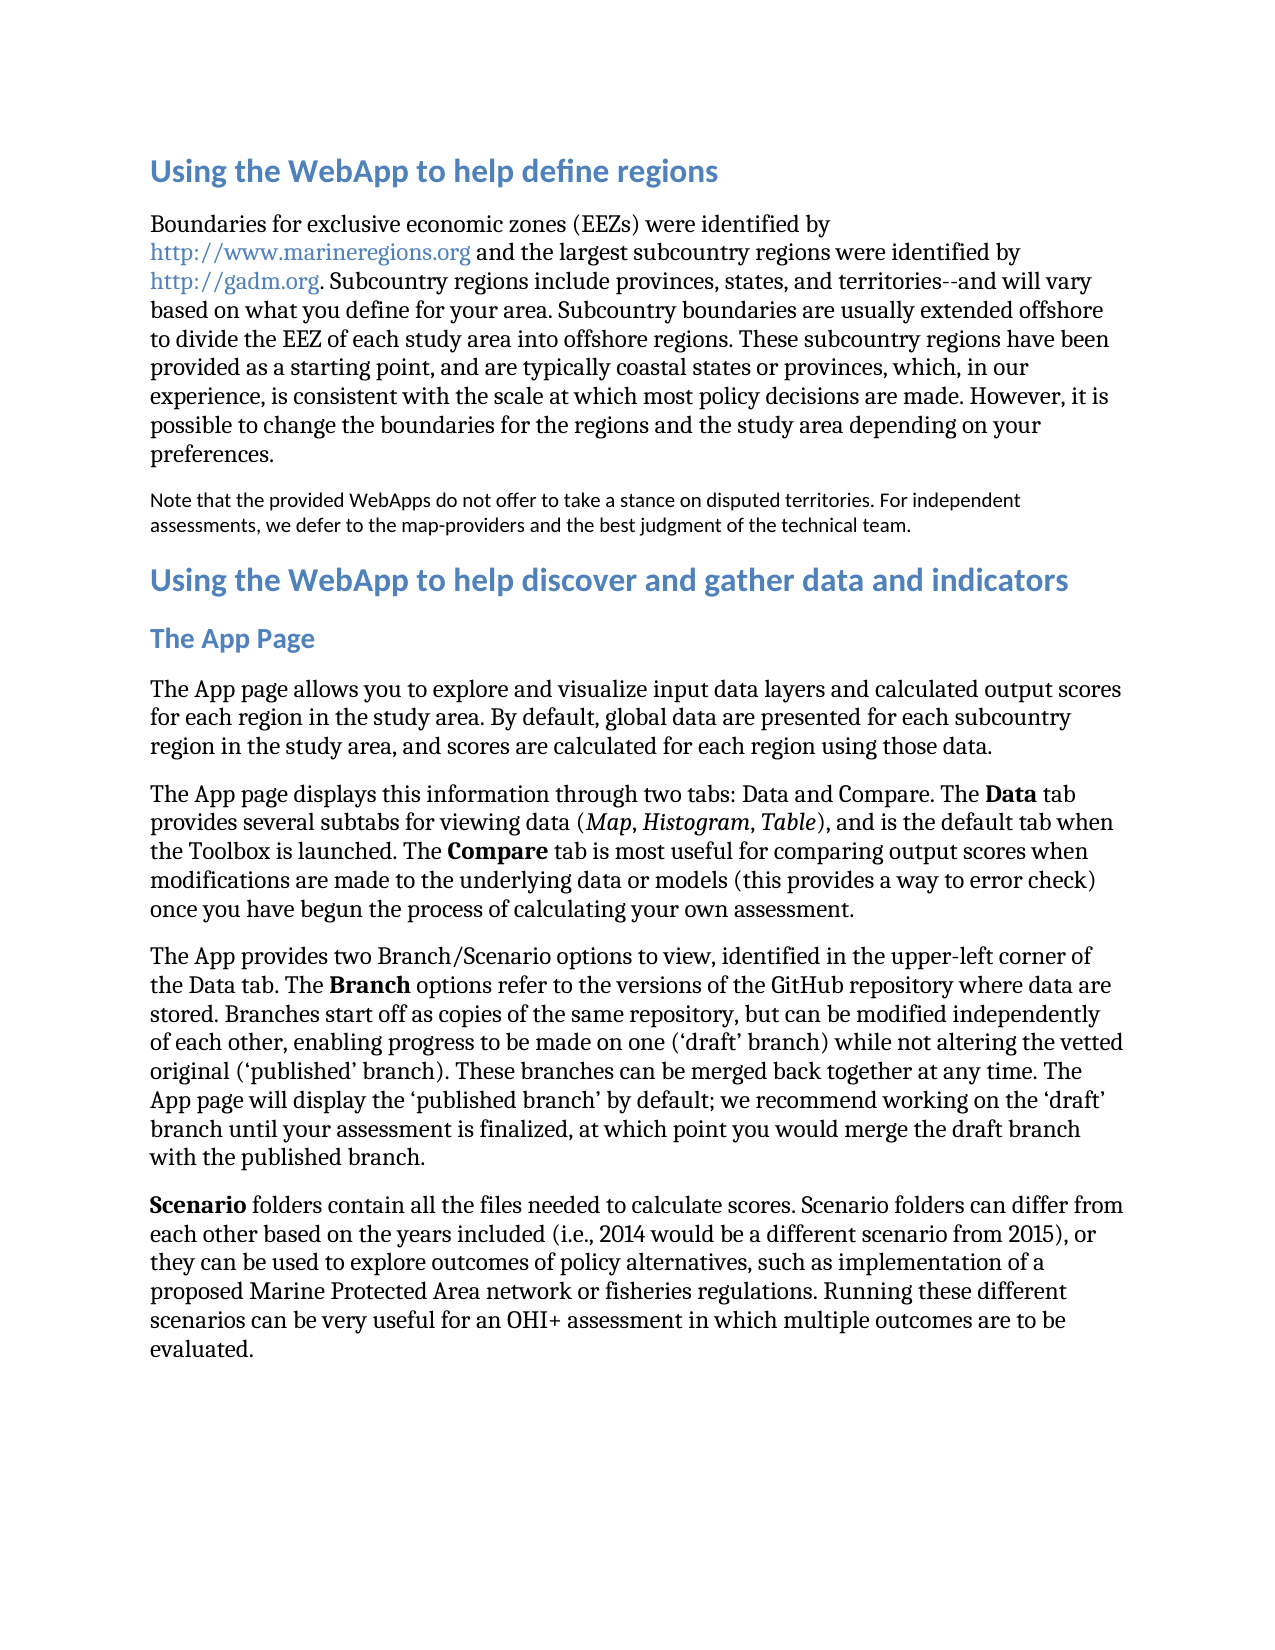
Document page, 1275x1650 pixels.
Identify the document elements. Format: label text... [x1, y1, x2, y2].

subtitle Using the WebApp to help discover and gather data and indicators [150, 559, 1125, 599]
text Note that the provided WebApps do not offer to take a stance on disputed territories. For independent assessments, we defer to the map-providers and the best judgment of the technical team. [150, 487, 1125, 538]
text The App provides two Branch/Scenario options to view, identified in the upper-left corner of the Data tab. The Branch options refer to the versions of the GitHub repository where data are stored. Branches start off as copies of the same repository, but can be modified independently of each other, enabling progress to be made on one (‘draft’ branch) while not altering the vetted original (‘published’ branch). These branches can be merged back together at any time. The App page will display the ‘published branch’ by default; we recommend working on the ‘draft’ branch until your assessment is finalized, at which point you would merge the draft branch with the published branch. [150, 942, 1125, 1172]
text The App page displays this information through two tabs: Data and Compare. The Data tab provides several subtabs for viewing data (Map, Histogram, Table), and is the default tab when the Toolbox is launched. The Compare tab is most useful for comparing output scores when modifications are made to the underlying data or models (this provides a way to error check) once you have begun the process of calculating your own assessment. [150, 779, 1125, 923]
subtitle Using the WebApp to help define regions [150, 150, 1125, 191]
text Scenario folders contain all the files needed to calculate scores. Scenario folders can differ from each other based on the years included (i.e., 2014 would be a different scenario from 2015), or they can be used to explore outcomes of policy alternatives, such as implementation of a proposed Marine Protected Area network or fisheries regulations. Running these different scenarios can be very useful for an OHI+ assessment in which multiple outcomes are to be evaluated. [150, 1191, 1125, 1363]
text Boundaries for exclusive economic zones (EEZs) were identified by http://www.marineregions.org and the largest subcountry regions were identified by http://gadm.org. Subcountry regions include provinces, states, and territories--and will vary based on what you define for your area. Subcountry boundaries are usually extended offshore to divide the EEZ of each study area into offshore regions. These subcountry regions have been provided as a starting point, and are typically coastal states or provinces, which, in our experience, is consistent with the scale at which most policy decisions are made. However, it is possible to change the boundaries for the regions and the study area depending on your preferences. [150, 209, 1125, 468]
text The App page allows you to explore and visualize input data layers and calculated output scores for each region in the study area. By default, global data are presented for each subcountry region in the study area, and scores are calculated for each region using those data. [150, 674, 1125, 761]
subtitle The App Page [150, 620, 1125, 656]
